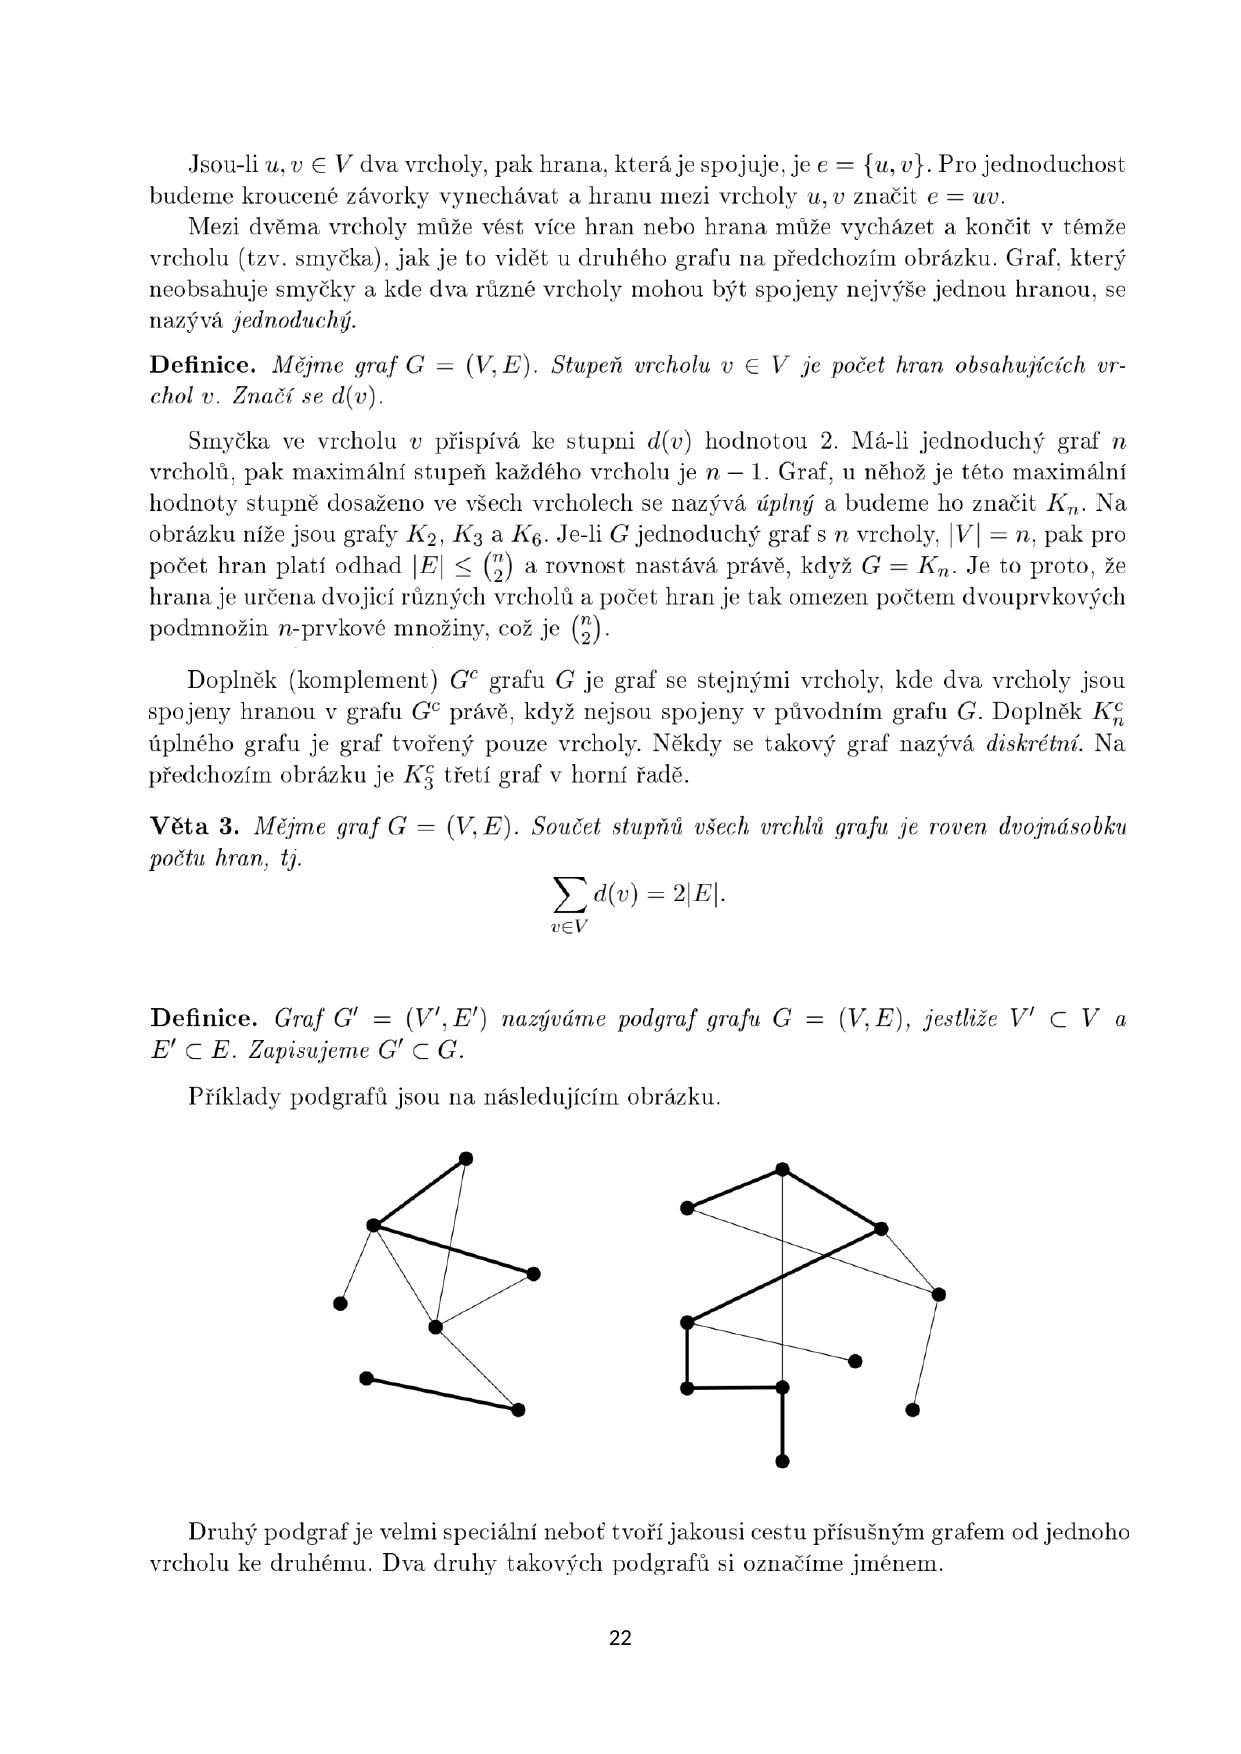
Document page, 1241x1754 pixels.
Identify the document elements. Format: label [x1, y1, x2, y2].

picture [147, 808, 1126, 939]
picture [147, 1082, 1132, 1575]
picture [147, 1004, 1132, 1064]
picture [147, 147, 1128, 648]
picture [147, 666, 1129, 790]
